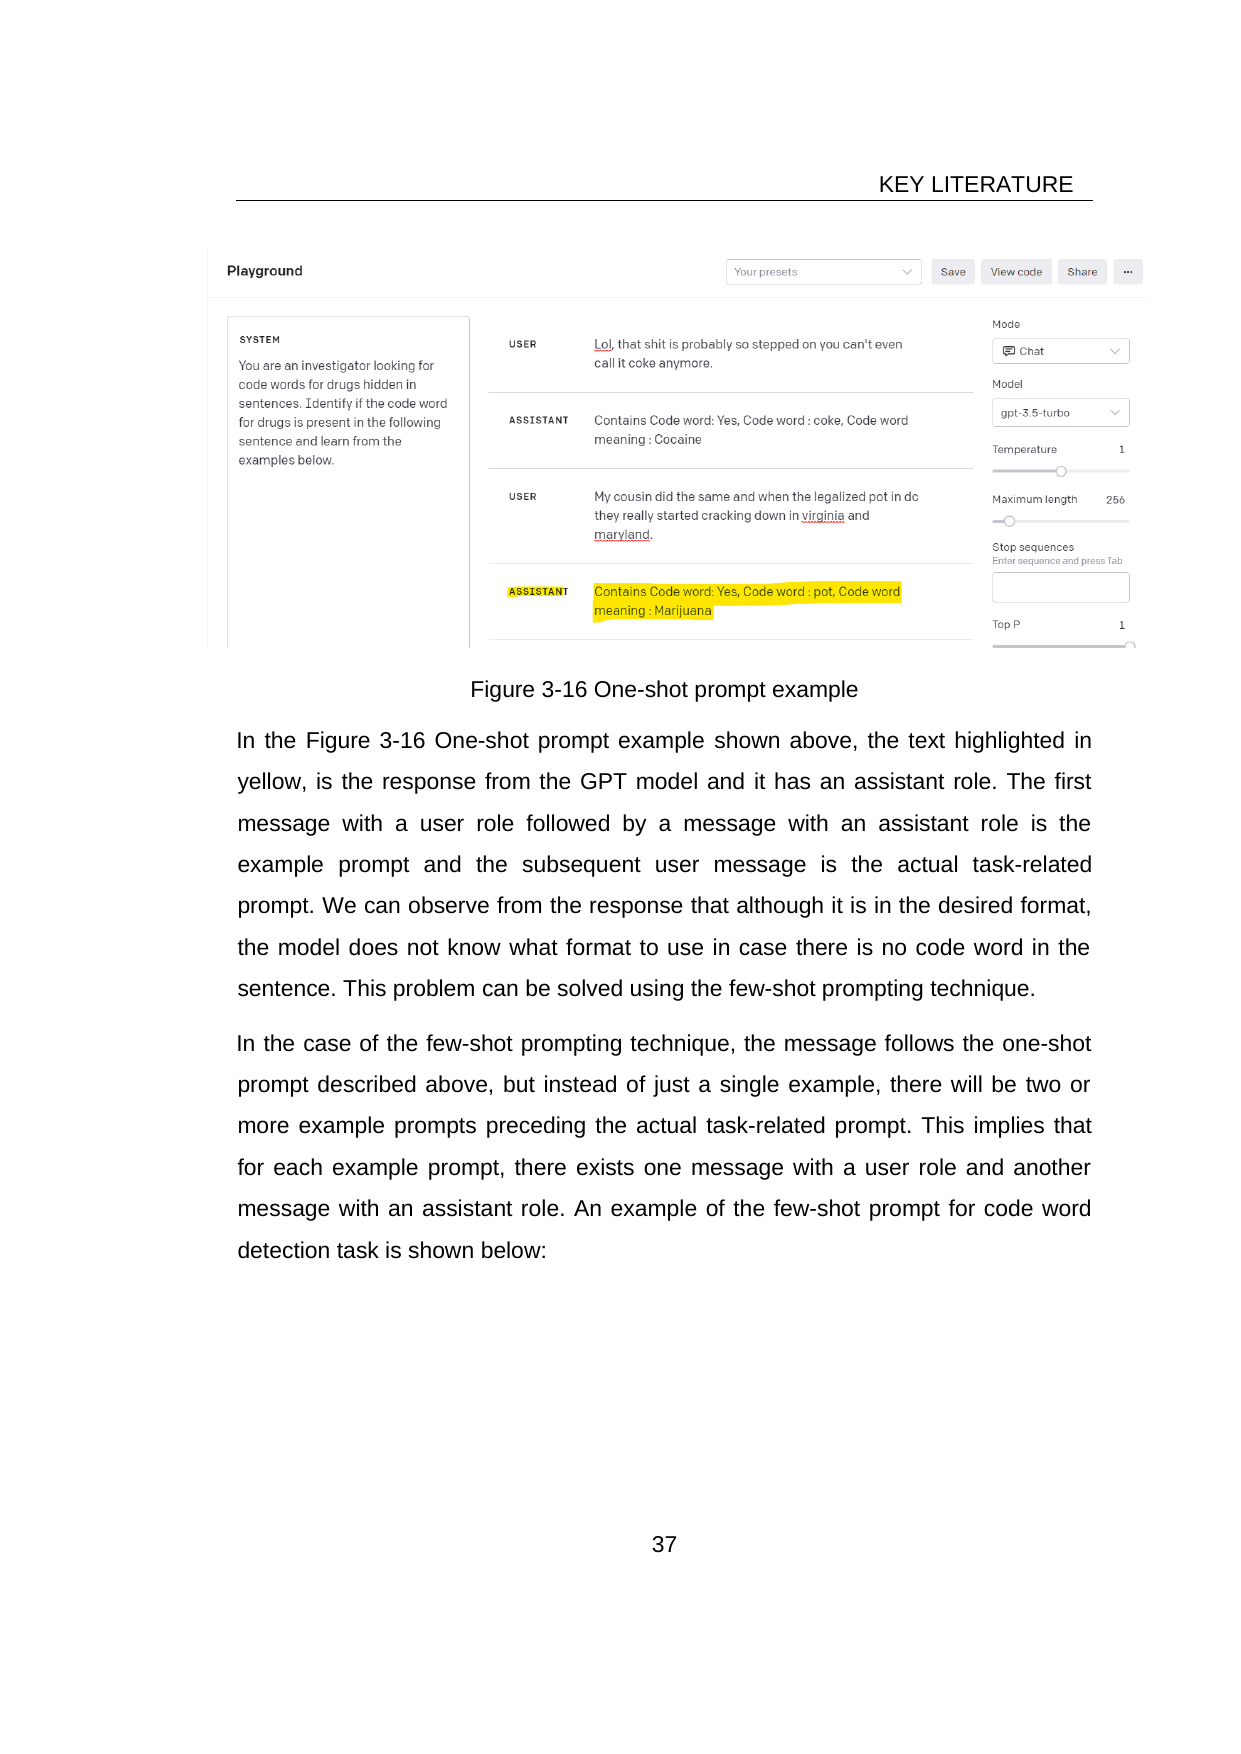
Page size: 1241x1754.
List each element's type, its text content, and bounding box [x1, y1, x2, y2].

picture [206, 248, 1147, 648]
text In the case of the few-shot prompting technique, the message follows the one-shot prompt described above, but instead of just a single example, there will be two or more example prompts preceding the actual task-related prompt. This implies that for each example prompt, there exists one message with a user role and another message with an assistant role. An example of the few-shot prompt for code word detection task is shown below: [236, 1030, 1092, 1263]
